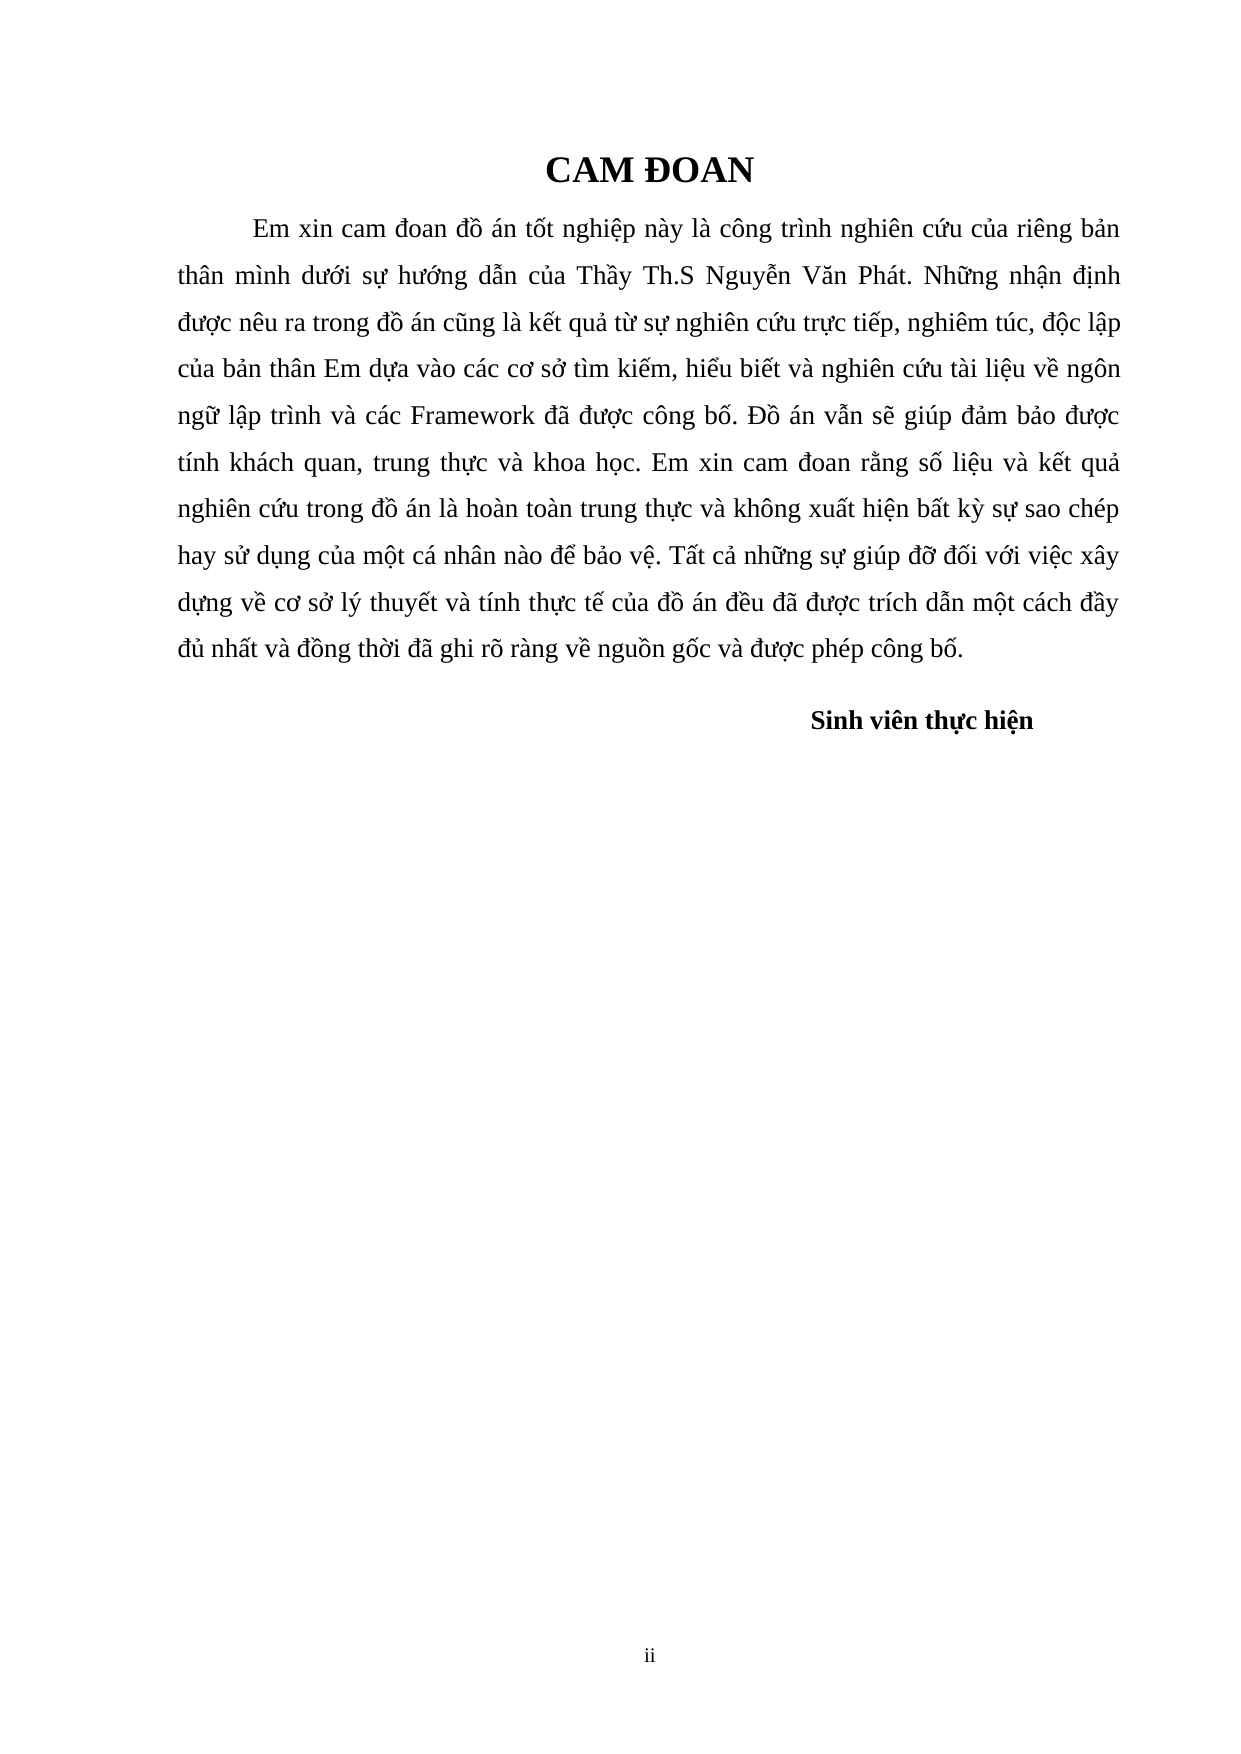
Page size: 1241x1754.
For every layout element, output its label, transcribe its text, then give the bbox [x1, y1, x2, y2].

text Em xin cam đoan đồ án tốt nghiệp này là công trình nghiên cứu của riêng bản thân mình dưới sự hướng dẫn của Thầy Th.S Nguyễn Văn Phát. Những nhận định được nêu ra trong đồ án cũng là kết quả từ sự nghiên cứu trực tiếp, nghiêm túc, độc lập của bản thân Em dựa vào các cơ sở tìm kiếm, hiểu biết và nghiên cứu tài liệu về ngôn ngữ lập trình và các Framework đã được công bố. Đồ án vẫn sẽ giúp đảm bảo được tính khách quan, trung thực và khoa học. Em xin cam đoan rằng số liệu và kết quả nghiên cứu trong đồ án là hoàn toàn trung thực và không xuất hiện bất kỳ sự sao chép hay sử dụng của một cá nhân nào để bảo vệ. Tất cả những sự giúp đỡ đối với việc xây dựng về cơ sở lý thuyết và tính thực tế của đồ án đều đã được trích dẫn một cách đầy đủ nhất và đồng thời đã ghi rõ ràng về nguồn gốc và được phép công bố. [177, 212, 1122, 663]
text CAM ĐOAN [177, 148, 1122, 191]
text Sinh viên thực hiện [177, 704, 1033, 735]
